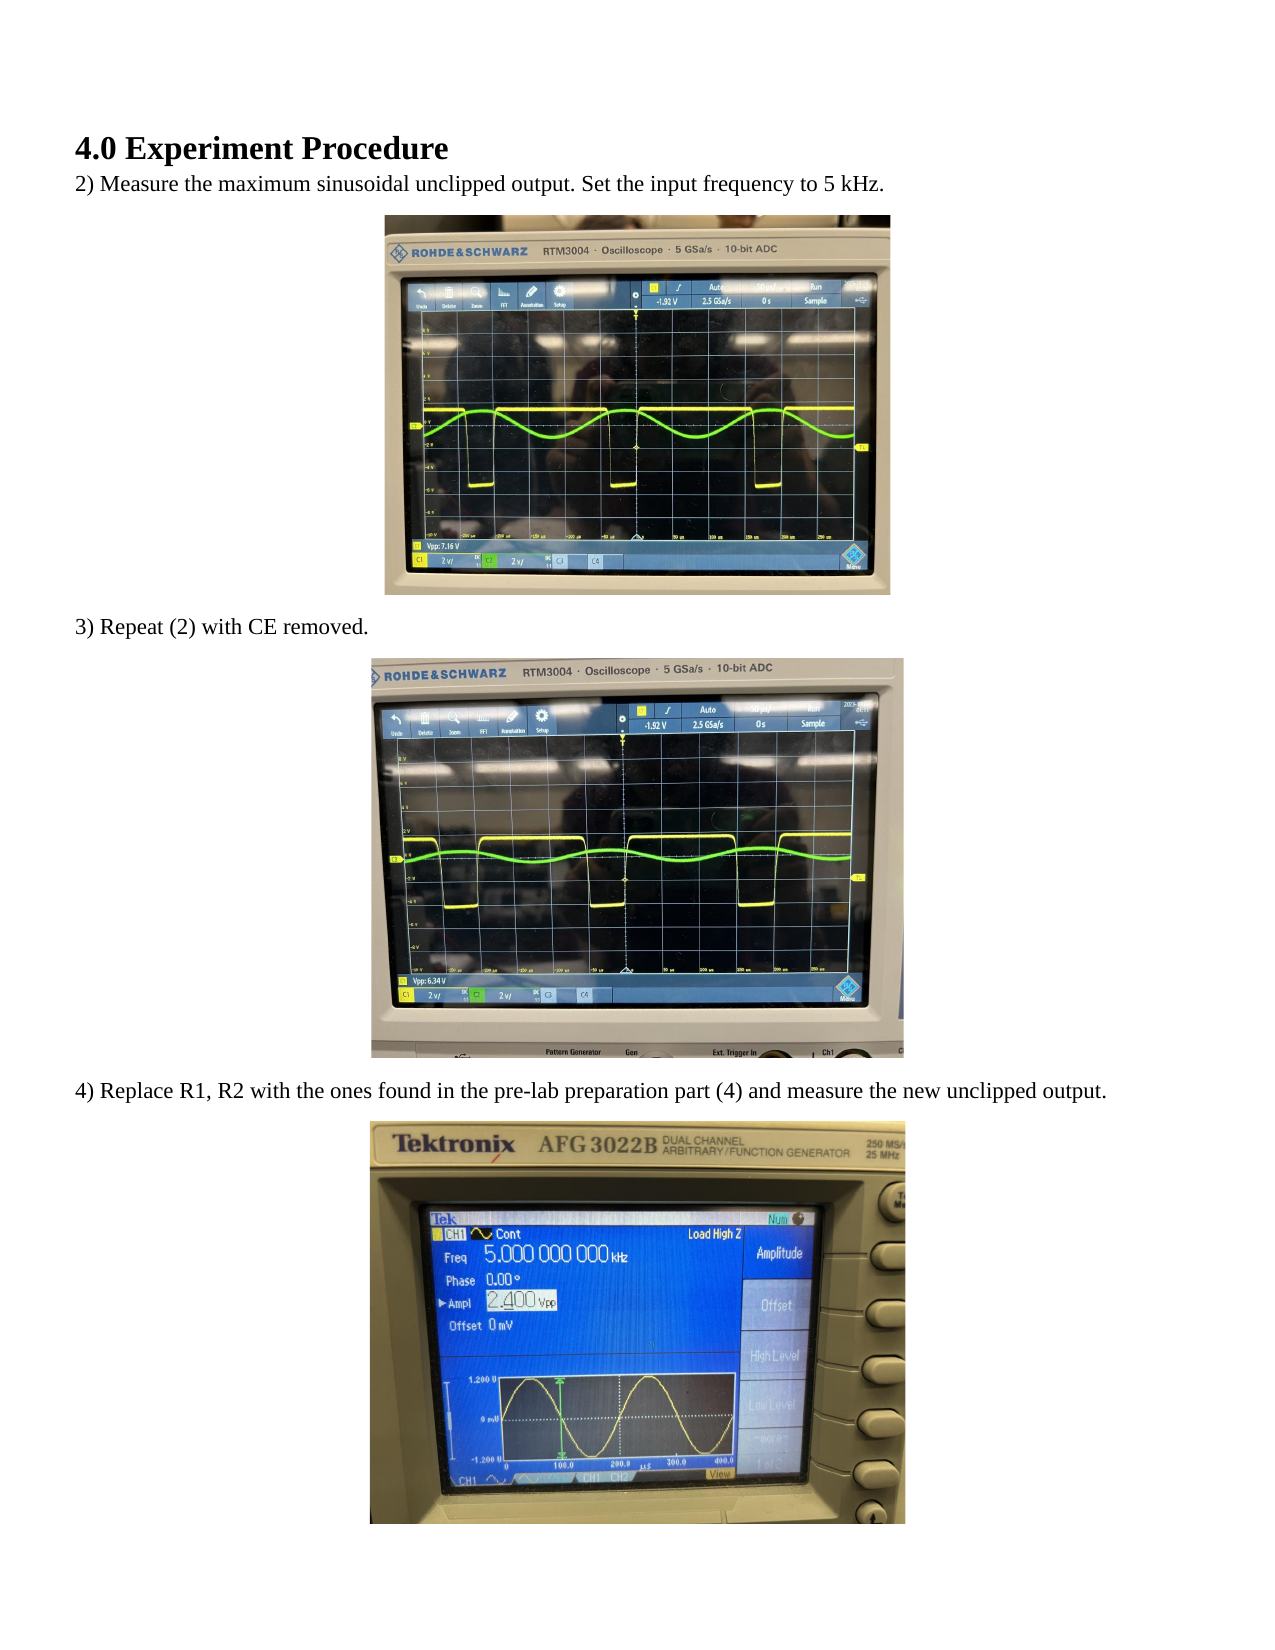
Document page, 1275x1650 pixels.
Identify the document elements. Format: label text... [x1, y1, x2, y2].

picture [369, 1121, 906, 1524]
picture [371, 658, 904, 1058]
picture [384, 215, 891, 595]
text 2) Measure the maximum sinusoidal unclipped output. Set the input frequency to 5 kHz. [75, 170, 1200, 196]
text 4) Replace R1, R2 with the ones found in the pre-lab preparation part (4) and measure the new unclipped output. [75, 1077, 1200, 1103]
subtitle 4.0 Experiment Procedure [75, 128, 1200, 167]
text 3) Repeat (2) with CE removed. [75, 613, 1200, 640]
